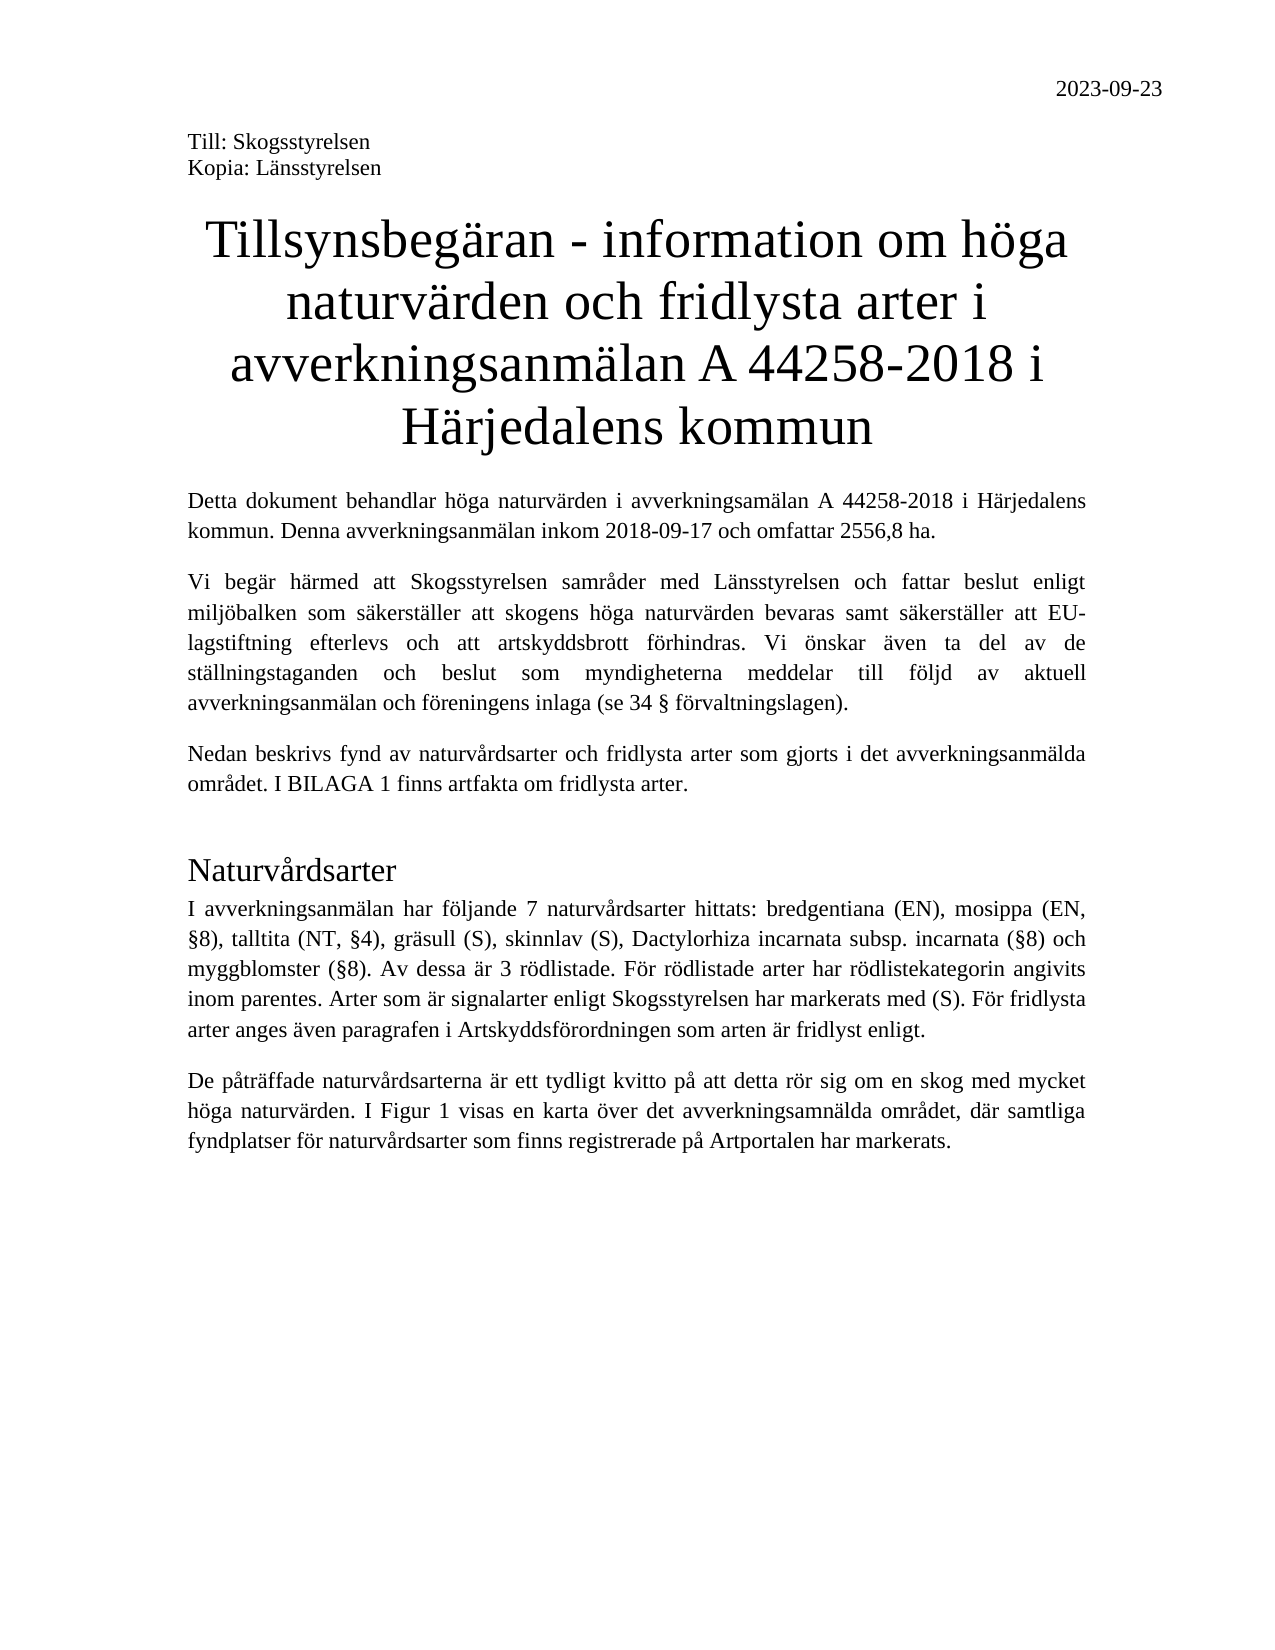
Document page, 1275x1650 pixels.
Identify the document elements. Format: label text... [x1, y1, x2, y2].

text De påträffade naturvårdsarterna är ett tydligt kvitto på att detta rör sig om en skog med mycket höga naturvärden. I Figur 1 visas en karta över det avverkningsamnälda området, där samtliga fyndplatser för naturvårdsarter som finns registrerade på Artportalen har markerats. [187, 1067, 1087, 1153]
title Tillsynsbegäran - information om höga naturvärden och fridlysta arter i avverkningsanmälan A 44258-2018 i Härjedalens kommun [187, 207, 1087, 456]
text Vi begär härmed att Skogsstyrelsen samråder med Länsstyrelsen och fattar beslut enligt miljöbalken som säkerställer att skogens höga naturvärden bevaras samt säkerställer att EU-lagstiftning efterlevs och att artskyddsbrott förhindras. Vi önskar även ta del av de ställningstaganden och beslut som myndigheterna meddelar till följd av aktuell avverkningsanmälan och föreningens inlaga (se 34 § förvaltningslagen). [187, 568, 1087, 716]
text Nedan beskrivs fynd av naturvårdsarter och fridlysta arter som gjorts i det avverkningsanmälda området. I BILAGA 1 finns artfakta om fridlysta arter. [187, 740, 1087, 797]
text Detta dokument behandlar höga naturvärden i avverkningsamälan A 44258-2018 i Härjedalens kommun. Denna avverkningsanmälan inkom 2018-09-17 och omfattar 2556,8 ha. [187, 487, 1087, 544]
subtitle Naturvårdsarter [187, 851, 1087, 889]
text I avverkningsanmälan har följande 7 naturvårdsarter hittats: bredgentiana (EN), mosippa (EN, §8), talltita (NT, §4), gräsull (S), skinnlav (S), Dactylorhiza incarnata subsp. incarnata (§8) och myggblomster (§8). Av dessa är 3 rödlistade. För rödlistade arter har rödlistekategorin angivits inom parentes. Arter som är signalarter enligt Skogsstyrelsen har markerats med (S). För fridlysta arter anges även paragrafen i Artskyddsförordningen som arten är fridlyst enligt. [187, 895, 1087, 1042]
